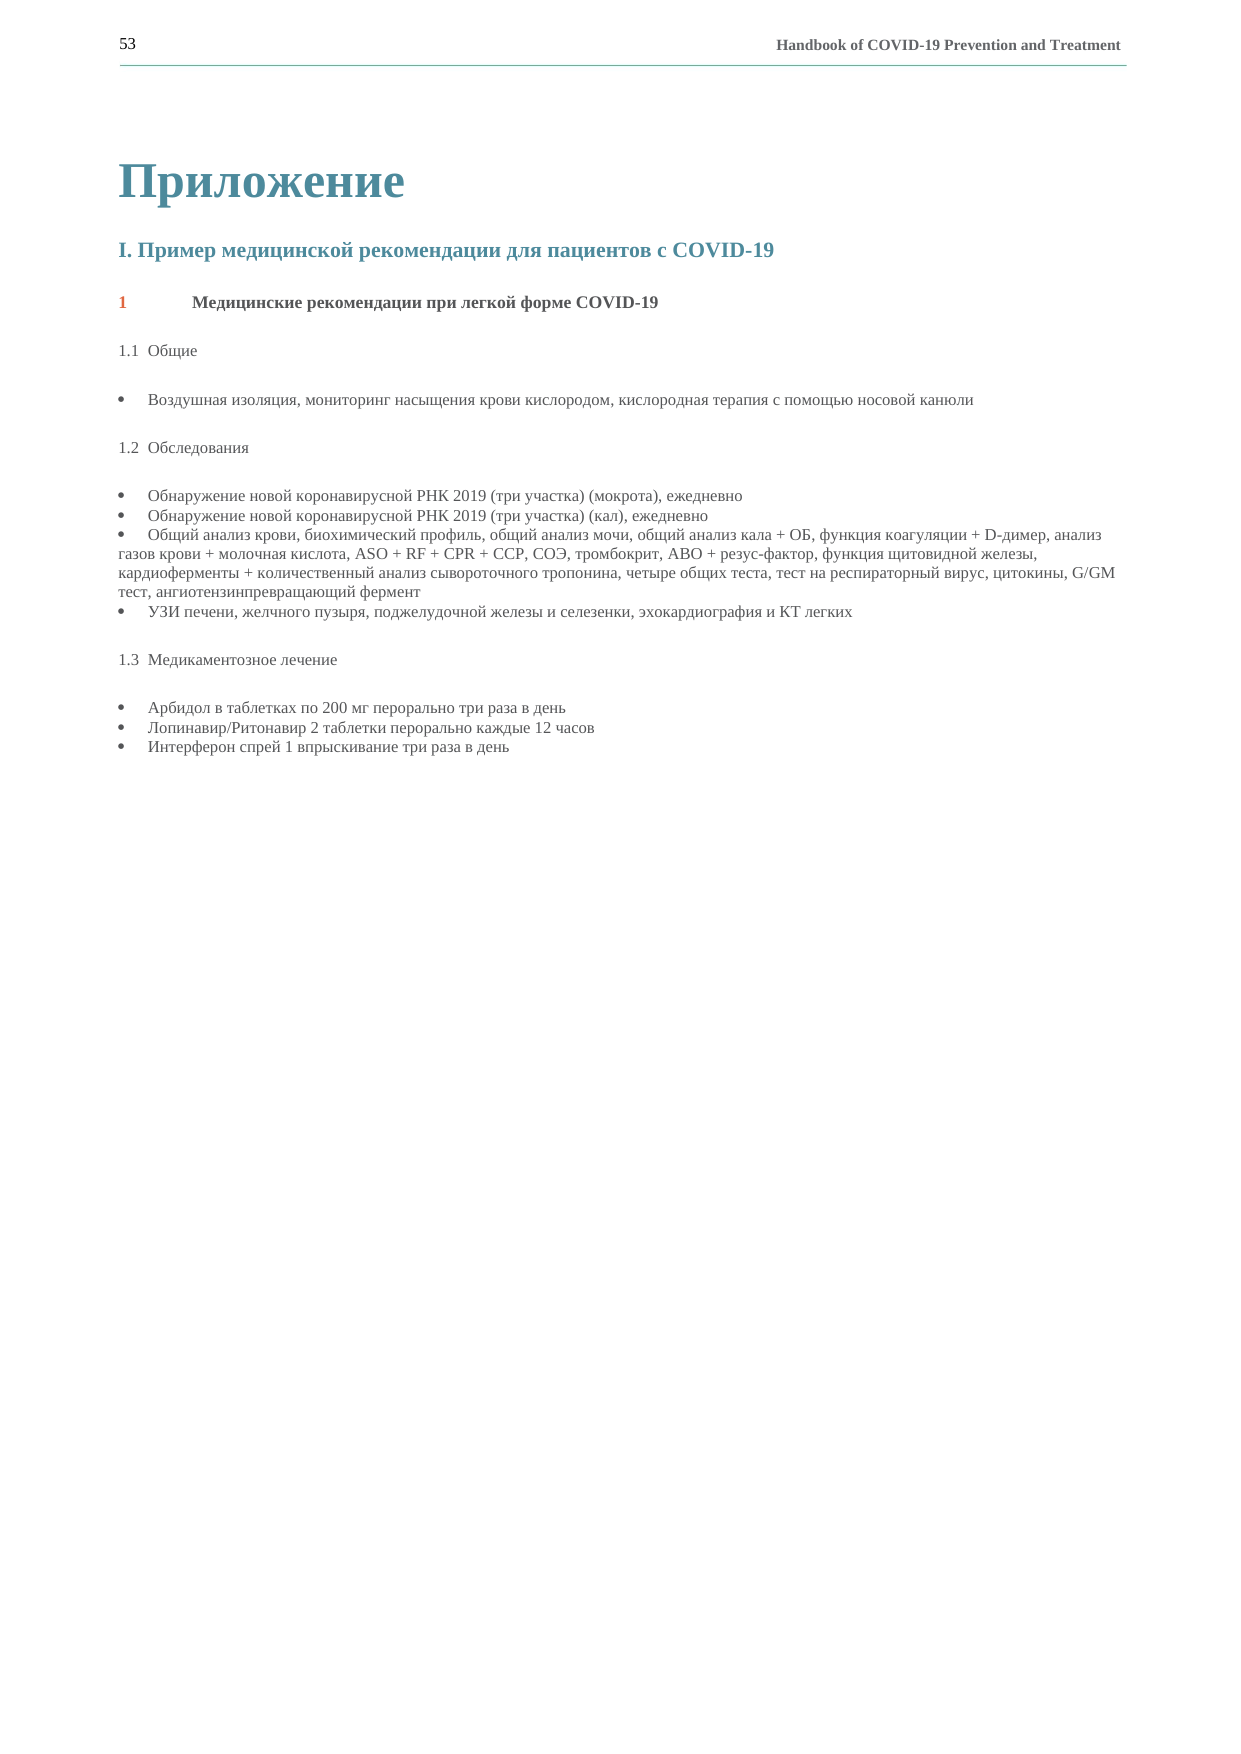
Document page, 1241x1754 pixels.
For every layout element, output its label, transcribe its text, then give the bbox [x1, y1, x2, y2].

list Воздушная изоляция, мониторинг насыщения крови кислородом, кислородная терапия с помощью носовой канюли [118, 389, 1122, 409]
text Приложение [118, 151, 1122, 208]
list Общие [118, 341, 1122, 360]
list Обследования [118, 438, 1122, 457]
text 1 Медицинские рекомендации при легкой форме COVID-19 [118, 292, 1122, 312]
list УЗИ печени, желчного пузыря, поджелудочной железы и селезенки, эхокардиография и КТ легких [118, 601, 1122, 621]
list Общий анализ крови, биохимический профиль, общий анализ мочи, общий анализ кала + ОБ, функция коагуляции + D-димер, анализ газов крови + молочная кислота, ASO + RF + CPR + CCP, СОЭ, тромбокрит, ABO + резус-фактор, функция щитовидной железы, кардиоферменты + количественный анализ сывороточного тропонина, четыре общих теста, тест на респираторный вирус, цитокины, G/GM тест, ангиотензинпревращающий фермент [118, 525, 1122, 601]
list Медикаментозное лечение [118, 650, 1122, 669]
picture [119, 53, 1127, 72]
list Обнаружение новой коронавирусной РНК 2019 (три участка) (кал), ежедневно [118, 505, 1122, 525]
list Интерферон спрей 1 впрыскивание три раза в день [118, 737, 1122, 756]
list Обнаружение новой коронавирусной РНК 2019 (три участка) (мокрота), ежедневно [118, 486, 1122, 505]
list Арбидол в таблетках по 200 мг перорально три раза в день [118, 698, 1122, 717]
list Лопинавир/Ритонавир 2 таблетки перорально каждые 12 часов [118, 717, 1122, 737]
text I. Пример медицинской рекомендации для пациентов с COVID-19 [118, 237, 1122, 262]
